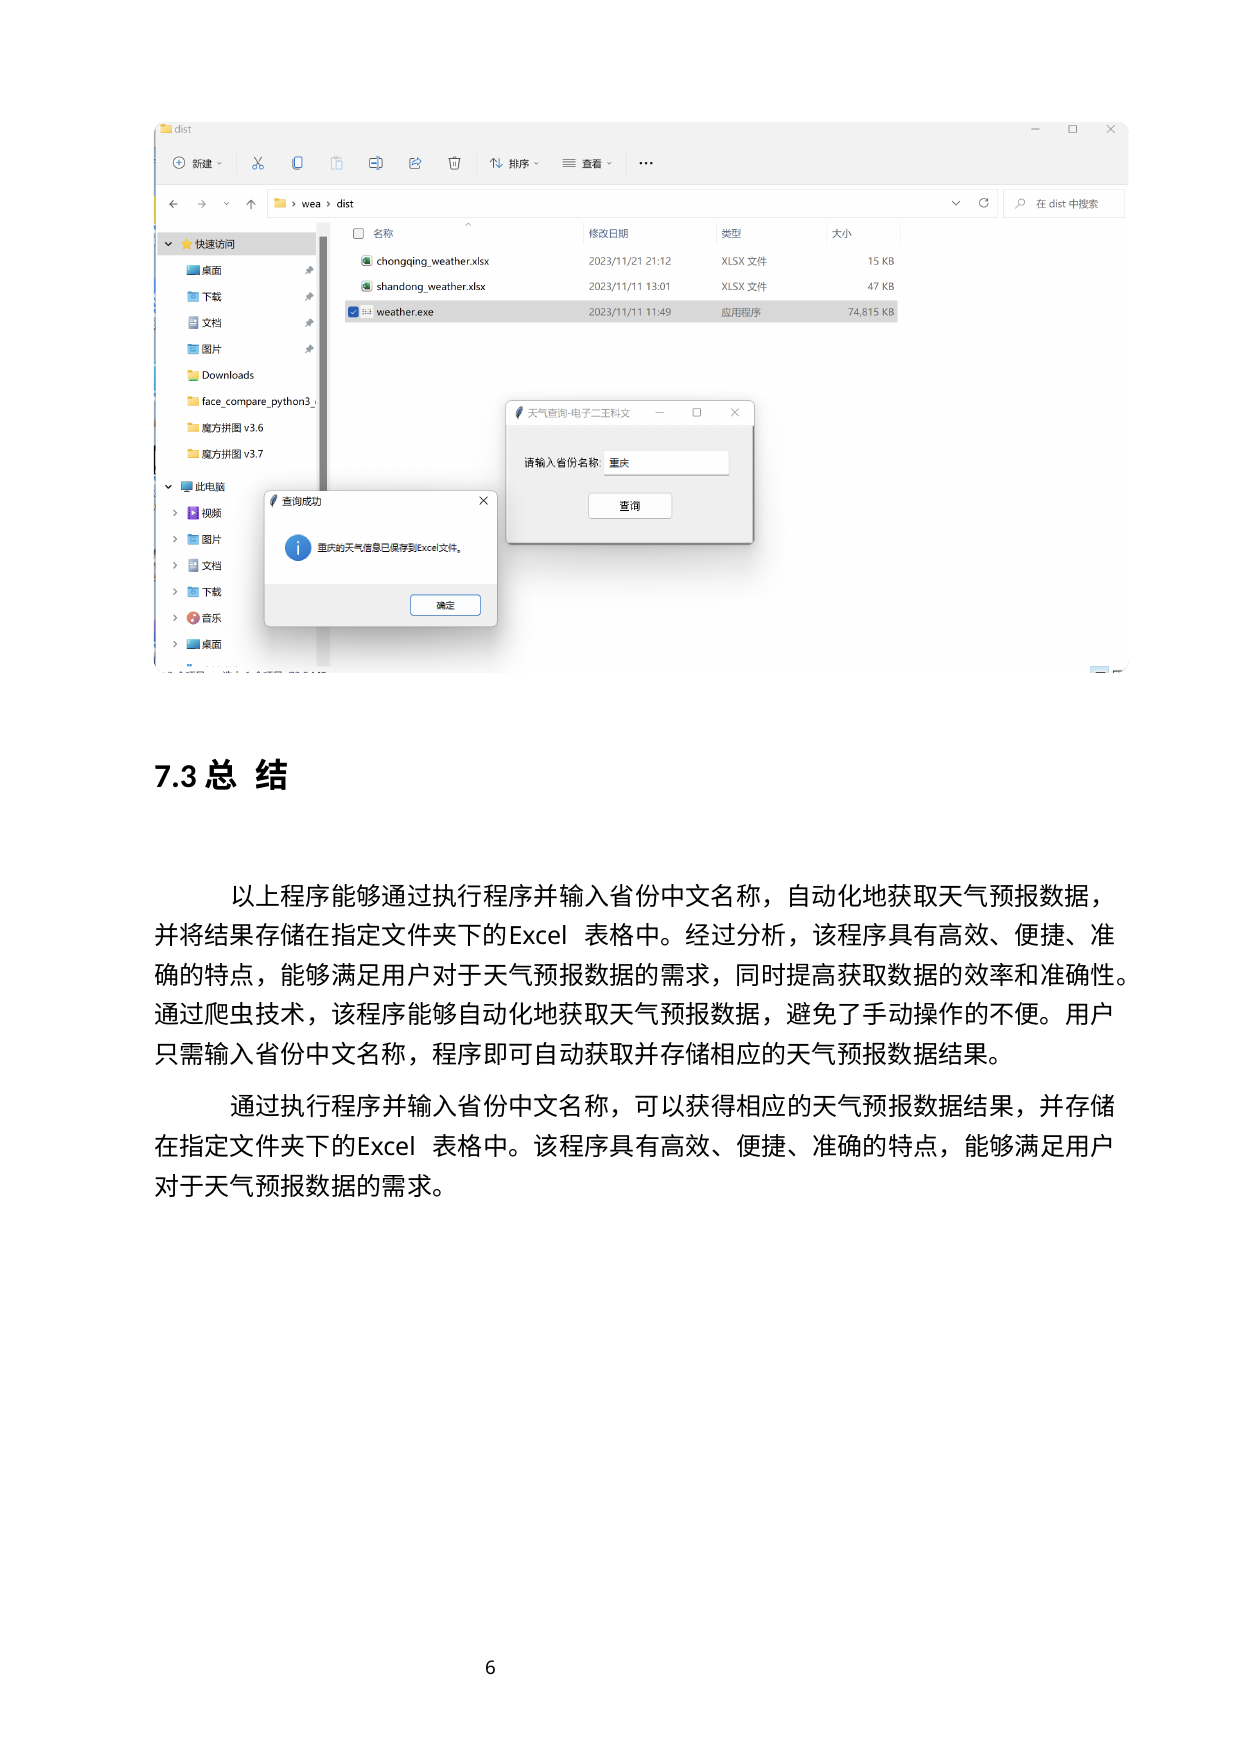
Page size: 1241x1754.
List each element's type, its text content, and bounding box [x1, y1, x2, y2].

text 通过执行程序并输入省份中文名称，可以获得相应的天气预报数据结果，并存储在指定文件夹下的Excel表格中。该程序具有高效、便捷、准确的特点，能够满足用户对于天气预报数据的需求。 [154, 1085, 1116, 1204]
subtitle 7.3 总结 [154, 734, 1116, 813]
text 以上程序能够通过执行程序并输入省份中文名称，自动化地获取天气预报数据，并将结果存储在指定文件夹下的Excel表格中。经过分析，该程序具有高效、便捷、准确的特点，能够满足用户对于天气预报数据的需求，同时提高获取数据的效率和准确性。通过爬虫技术，该程序能够自动化地获取天气预报数据，避免了手动操作的不便。用户只需输入省份中文名称，程序即可自动获取并存储相应的天气预报数据结果。 [154, 874, 1116, 1073]
picture [153, 122, 1129, 673]
